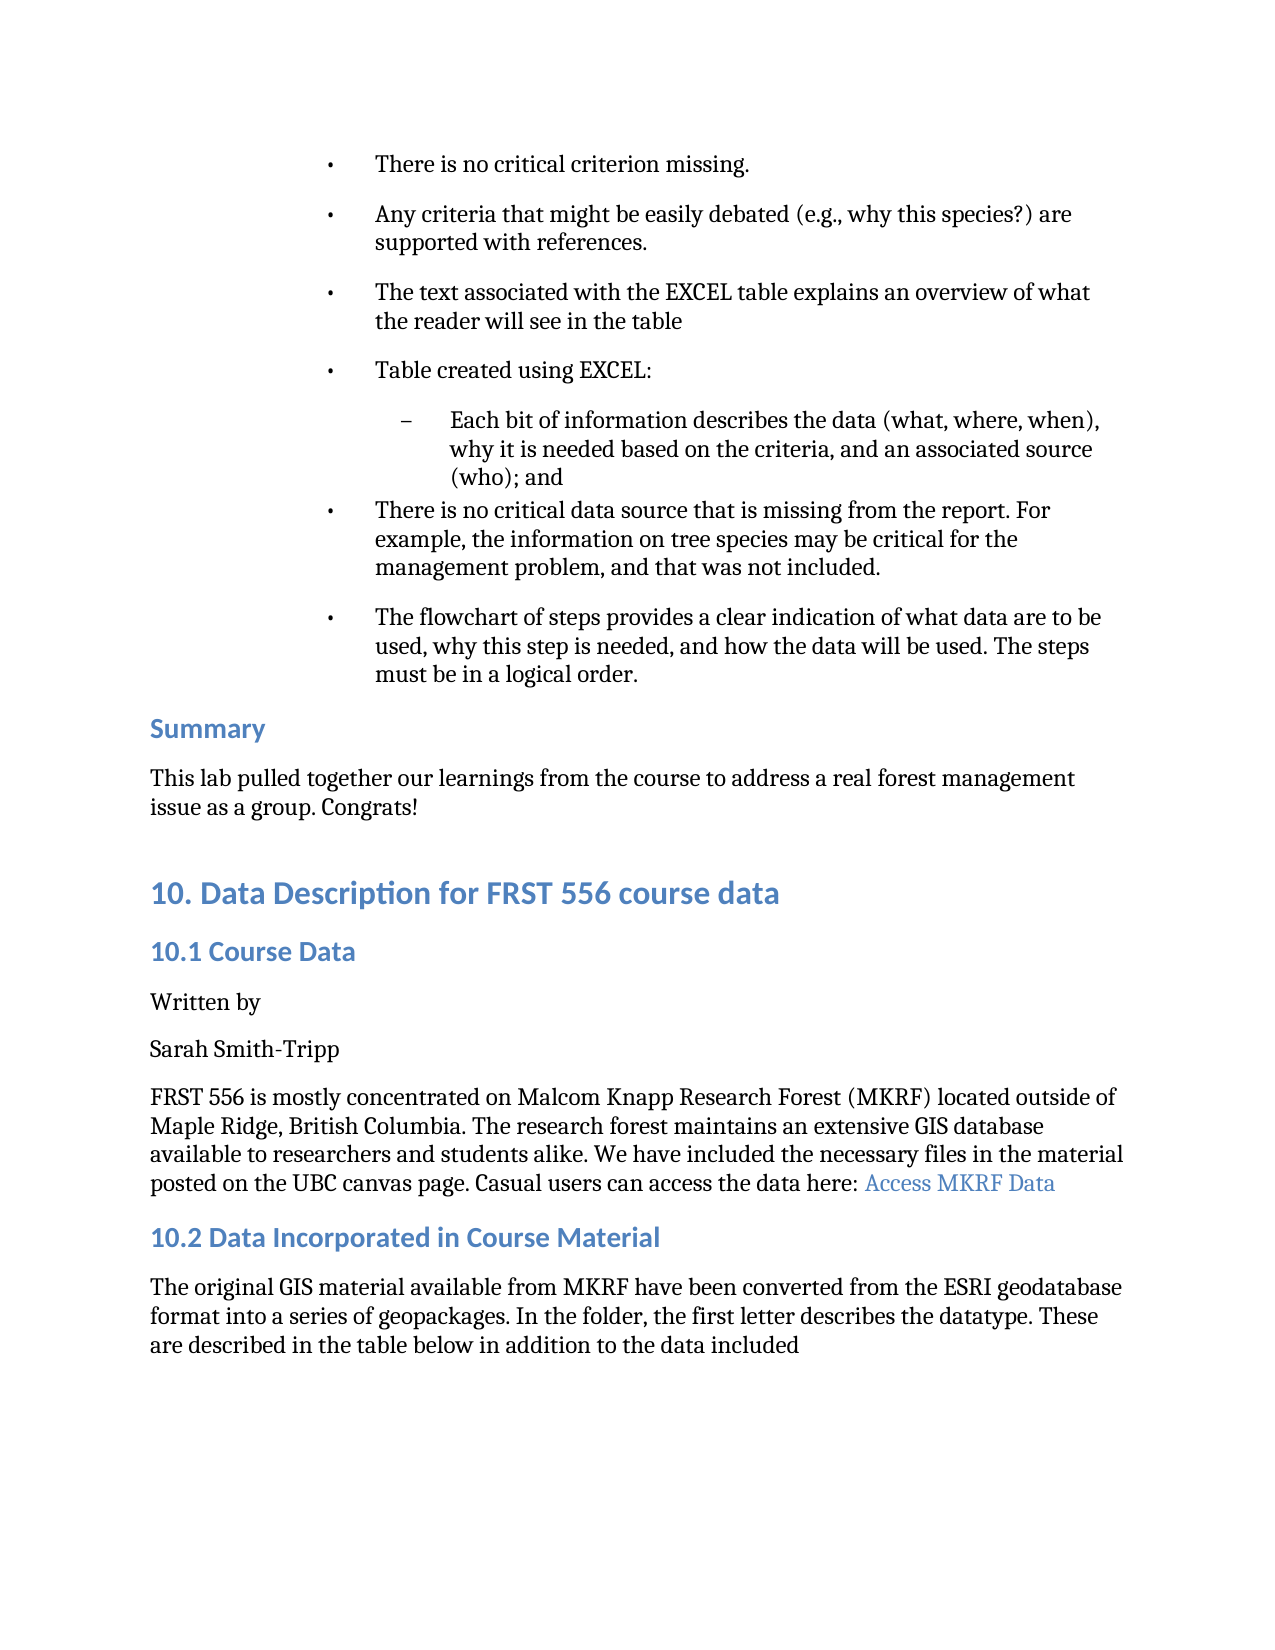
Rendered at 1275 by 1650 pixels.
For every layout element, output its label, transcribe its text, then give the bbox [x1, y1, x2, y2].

list Each bit of information describes the data (what, where, when), why it is needed based on the criteria, and an associated source (who); and [400, 406, 1125, 492]
list There is no critical criterion missing. [325, 150, 1125, 179]
text This lab pulled together our learnings from the course to address a real forest management issue as a group. Congrats! [150, 764, 1125, 822]
text FRST 556 is mostly concentrated on Malcom Knapp Research Forest (MKRF) located outside of Maple Ridge, British Columbia. The research forest maintains an extensive GIS database available to researchers and students alike. We have included the necessary files in the material posted on the UBC canvas page. Casual users can access the data here: Access MKRF Data [150, 1083, 1125, 1198]
subtitle Summary [150, 710, 1125, 746]
subtitle 10.2 Data Incorporated in Course Material [150, 1219, 1125, 1254]
subtitle 10.1 Course Data [150, 933, 1125, 969]
subtitle 10. Data Description for FRST 556 course data [150, 872, 1125, 913]
list The flowchart of steps provides a clear indication of what data are to be used, why this step is needed, and how the data will be used. The steps must be in a logical order. [325, 603, 1125, 689]
list Any criteria that might be easily debated (e.g., why this species?) are supported with references. [325, 199, 1125, 257]
text The original GIS material available from MKRF have been converted from the ESRI geodatabase format into a series of geopackages. In the folder, the first letter describes the datatype. These are described in the table below in addition to the data included [150, 1273, 1125, 1359]
list Table created using EXCEL: [325, 356, 1125, 385]
list There is no critical data source that is missing from the report. For example, the information on tree species may be critical for the management problem, and that was not included. [325, 496, 1125, 582]
text Written by [150, 988, 1125, 1017]
list The text associated with the EXCEL table explains an overview of what the reader will see in the table [325, 278, 1125, 335]
text Sarah Smith-Tripp [150, 1035, 1125, 1064]
